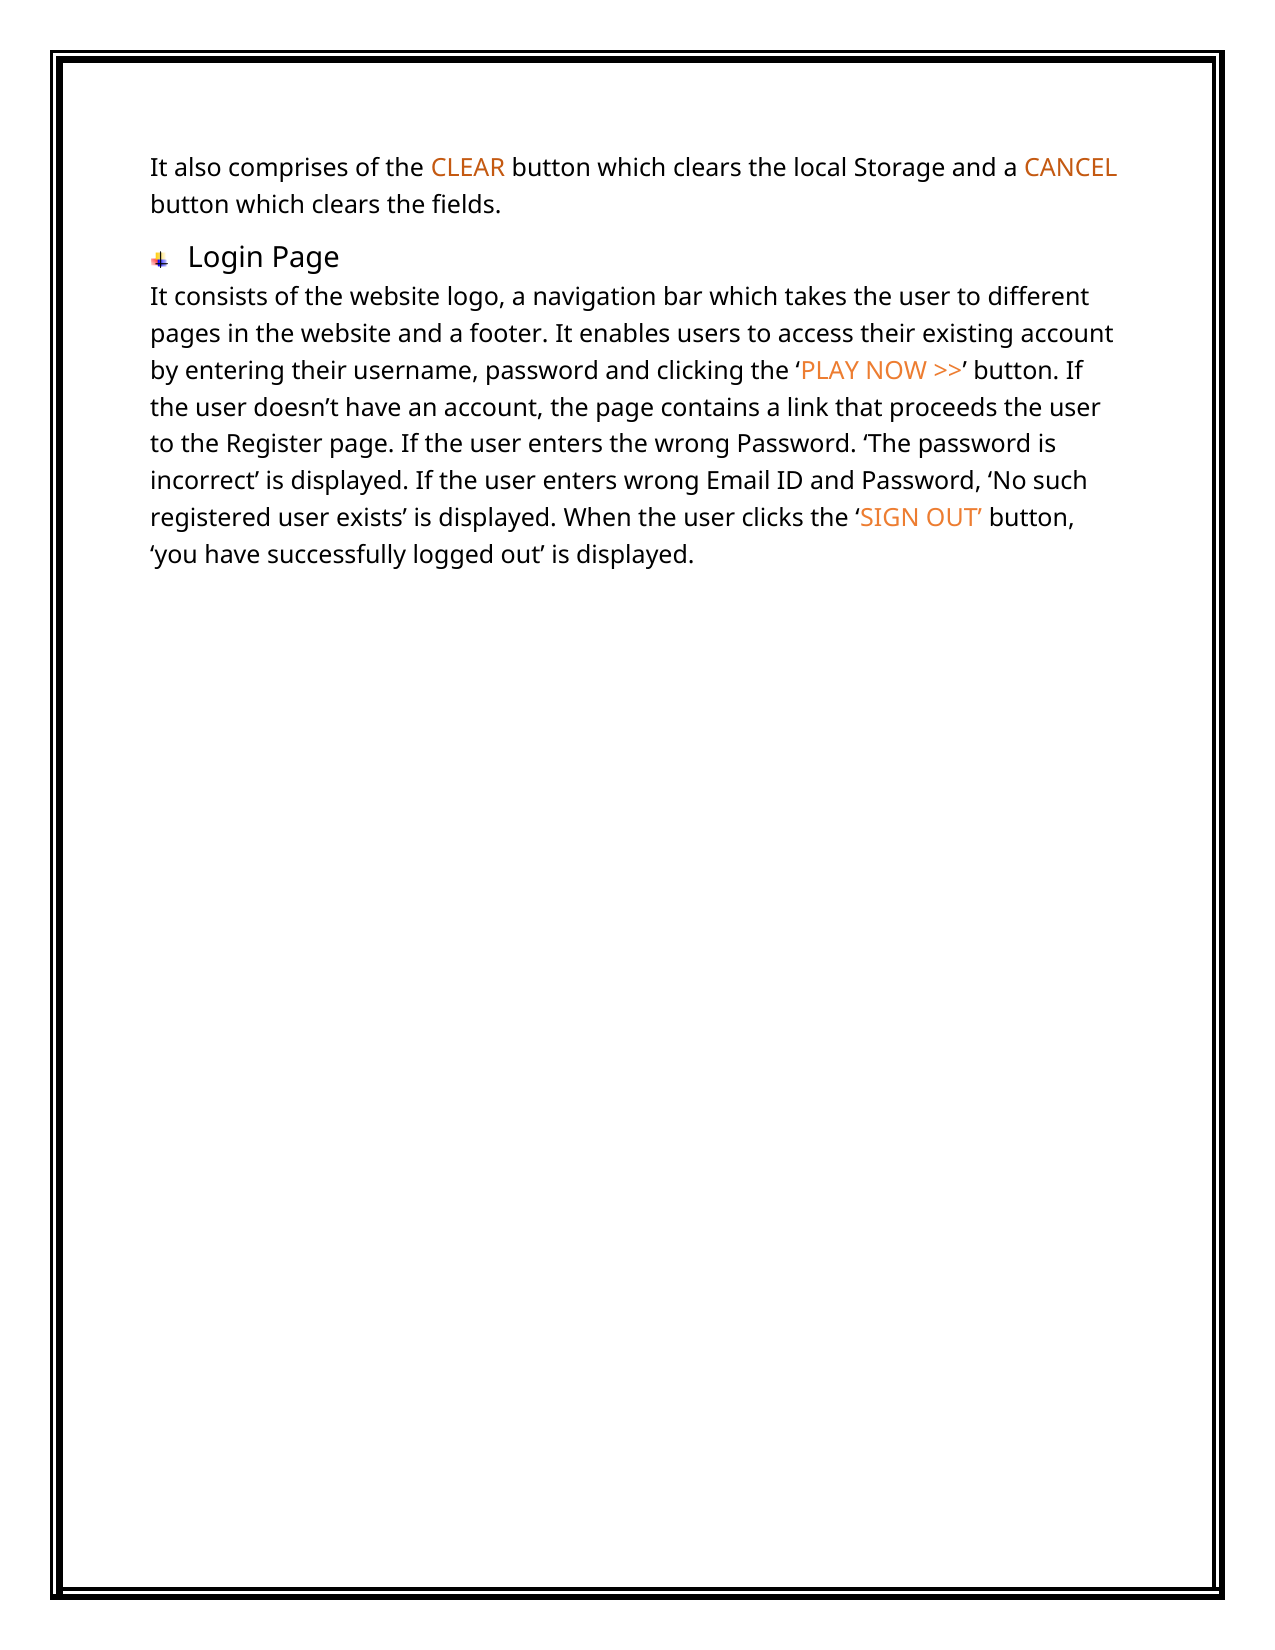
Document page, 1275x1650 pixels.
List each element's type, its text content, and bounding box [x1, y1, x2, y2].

subtitle Login Page [150, 236, 1125, 276]
text It also comprises of the CLEAR button which clears the local Storage and a CANCEL button which clears the fields. [150, 150, 1125, 221]
text It consists of the website logo, a navigation bar which takes the user to different pages in the website and a footer. It enables users to access their existing account by entering their username, password and clicking the ‘PLAY NOW >>’ button. If the user doesn’t have an account, the page contains a link that proceeds the user to the Register page. If the user enters the wrong Password. ‘The password is incorrect’ is displayed. If the user enters wrong Email ID and Password, ‘No such registered user exists’ is displayed. When the user clicks the ‘SIGN OUT’ button, ‘you have successfully logged out’ is displayed. [150, 279, 1125, 570]
picture [151, 250, 168, 268]
